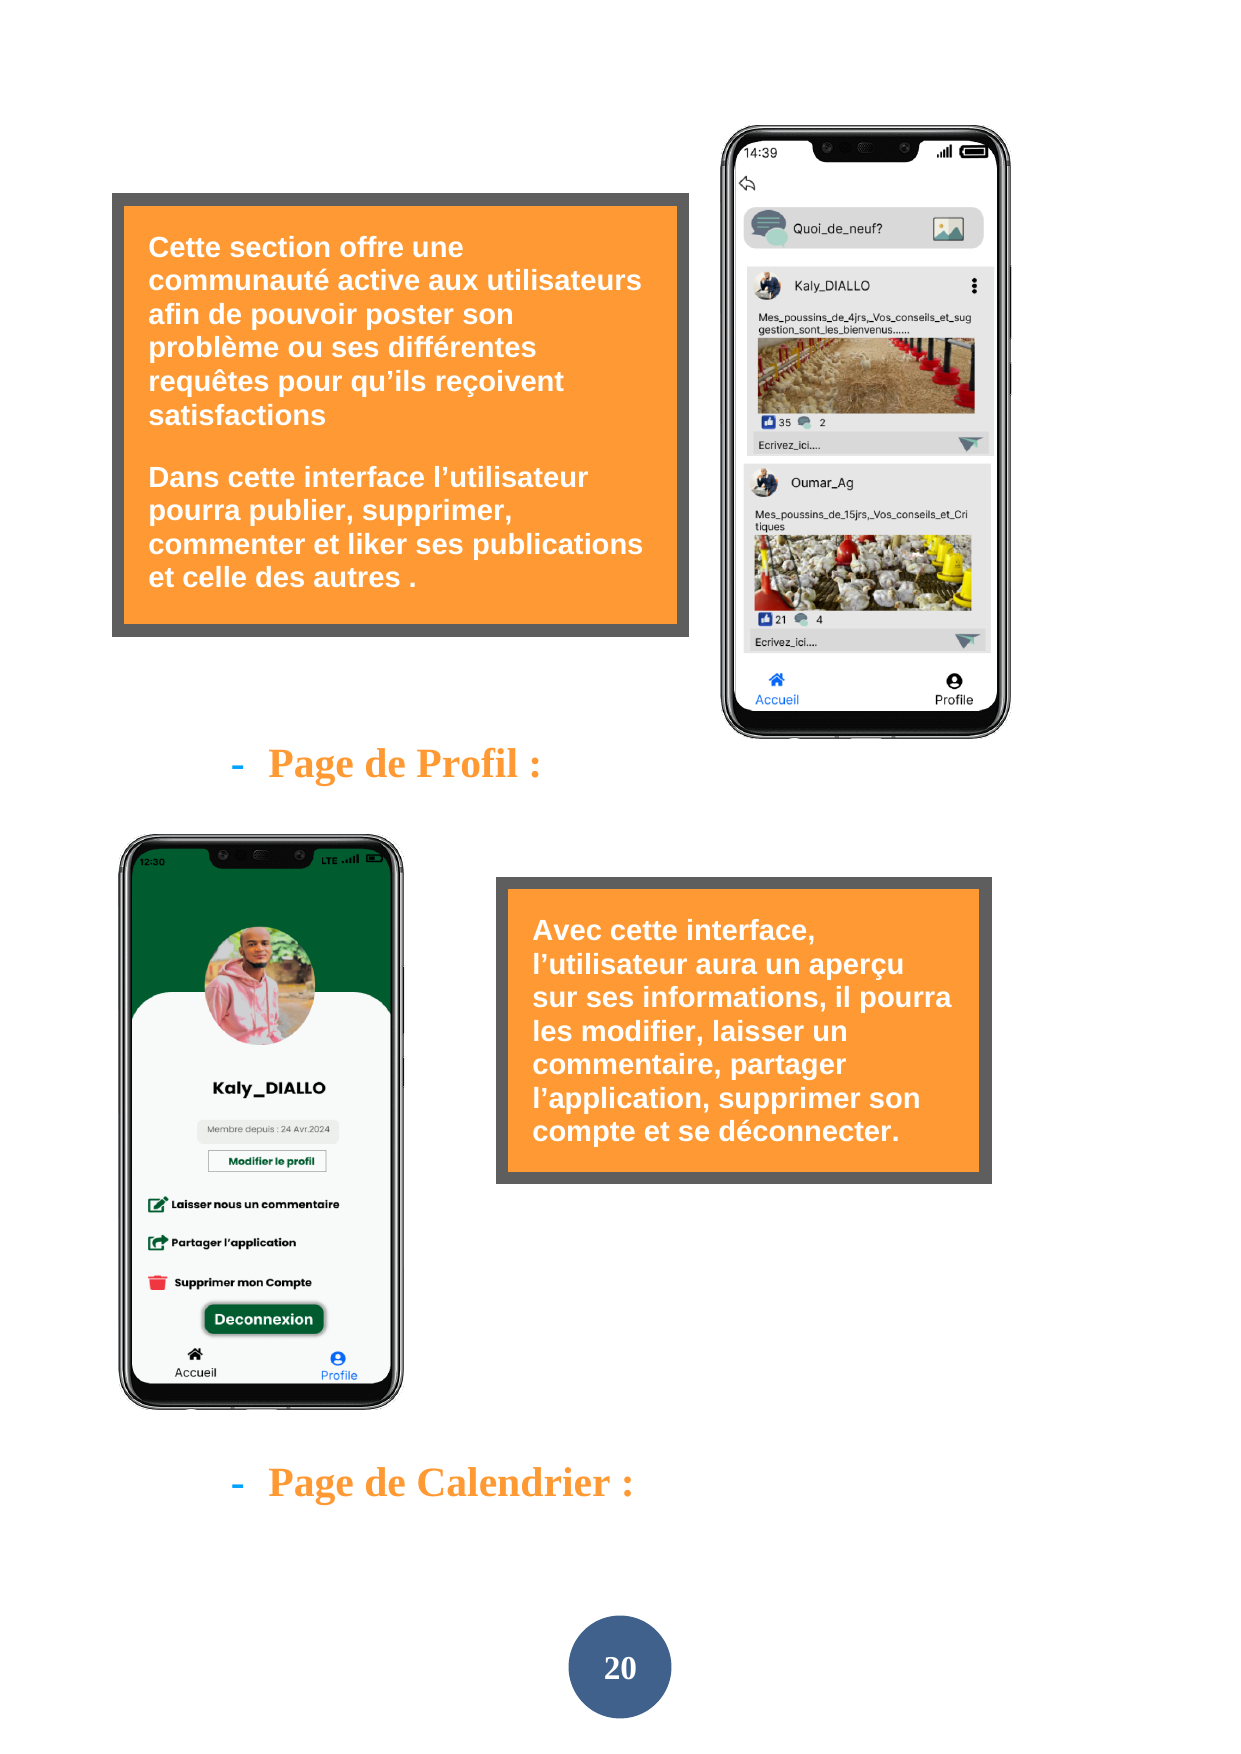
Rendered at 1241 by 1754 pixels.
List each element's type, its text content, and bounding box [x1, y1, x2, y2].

picture [720, 125, 1012, 739]
list Page de Profil : [231, 738, 1122, 786]
list Page de Calendrier : [231, 1457, 1122, 1505]
picture [118, 834, 405, 1410]
